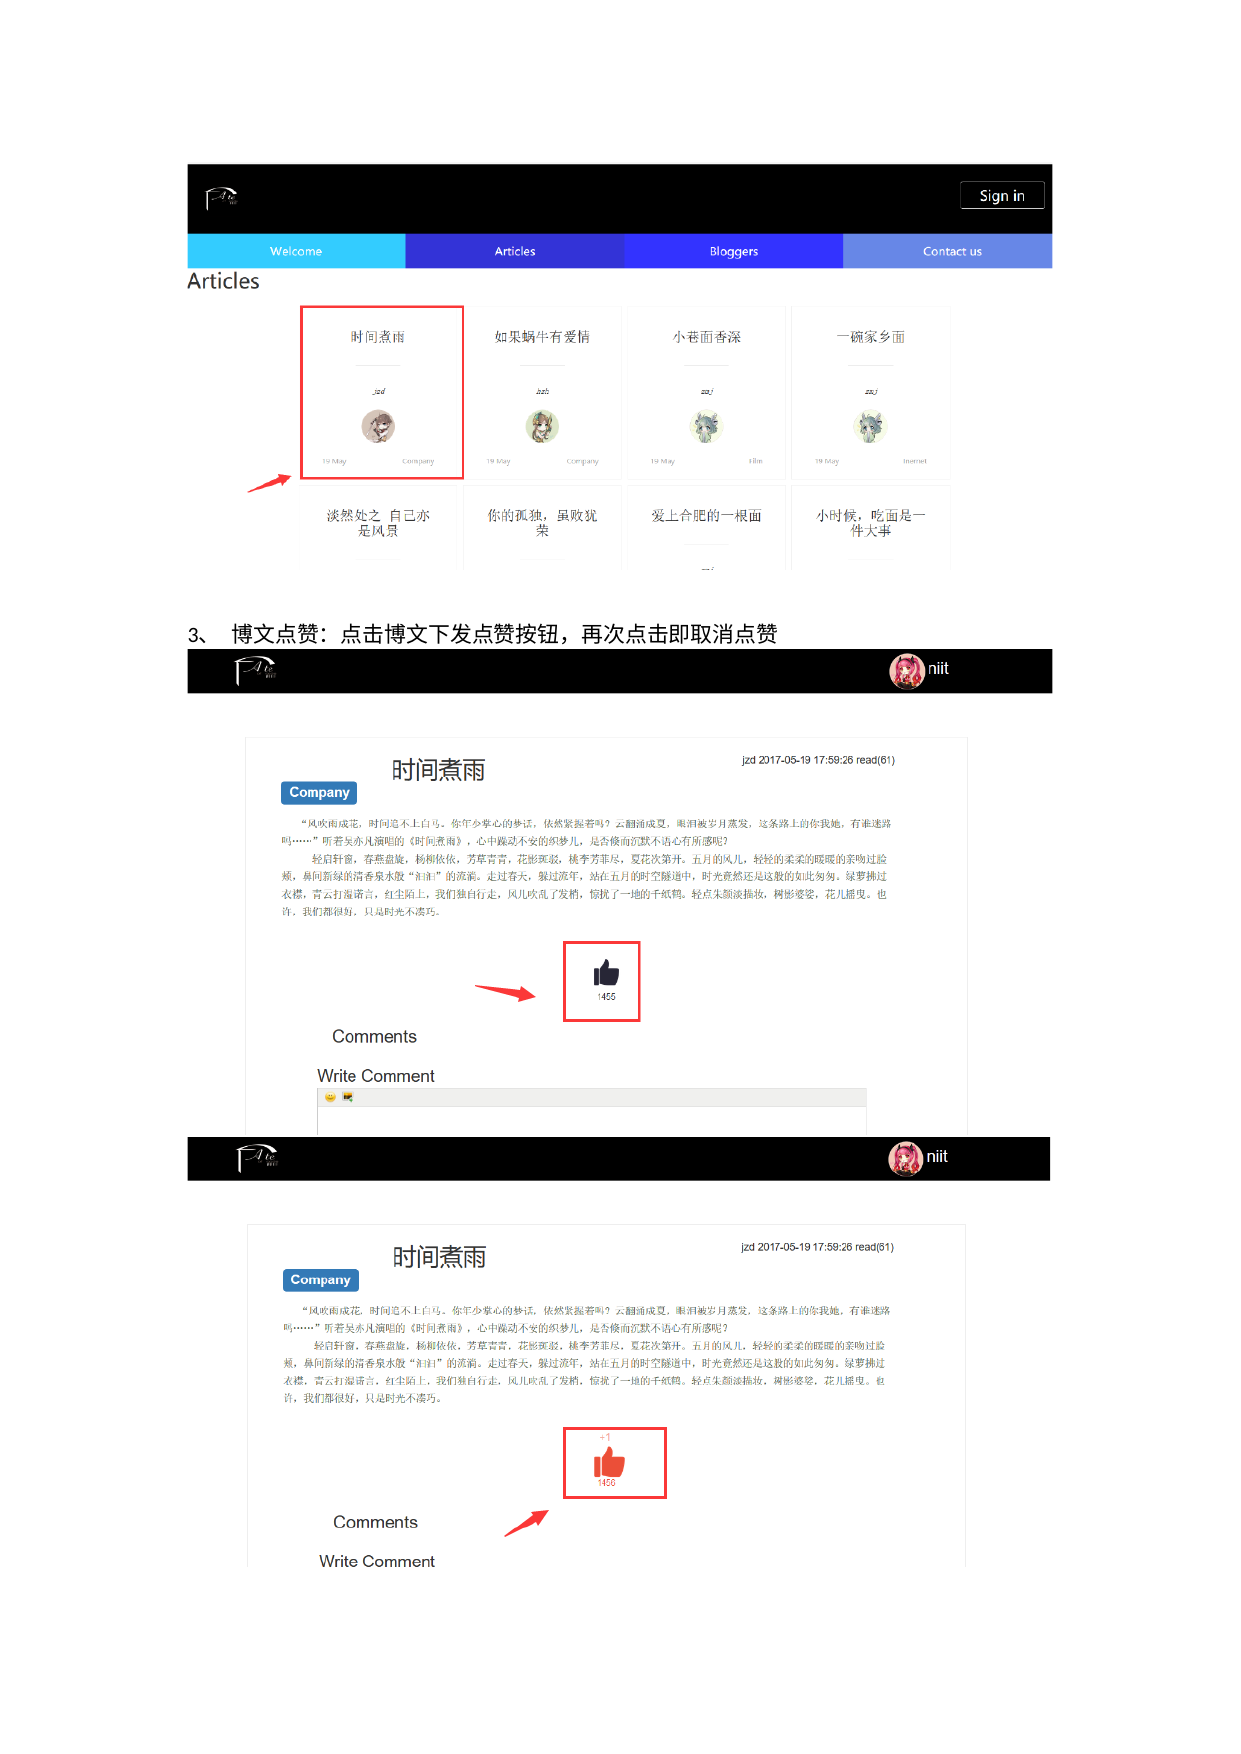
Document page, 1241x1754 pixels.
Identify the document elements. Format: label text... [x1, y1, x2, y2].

list 博文点赞：点击博文下发点赞按钮，再次点击即取消点赞 [187, 617, 1053, 649]
picture [187, 162, 1053, 570]
picture [187, 1137, 1050, 1567]
picture [187, 649, 1053, 1135]
